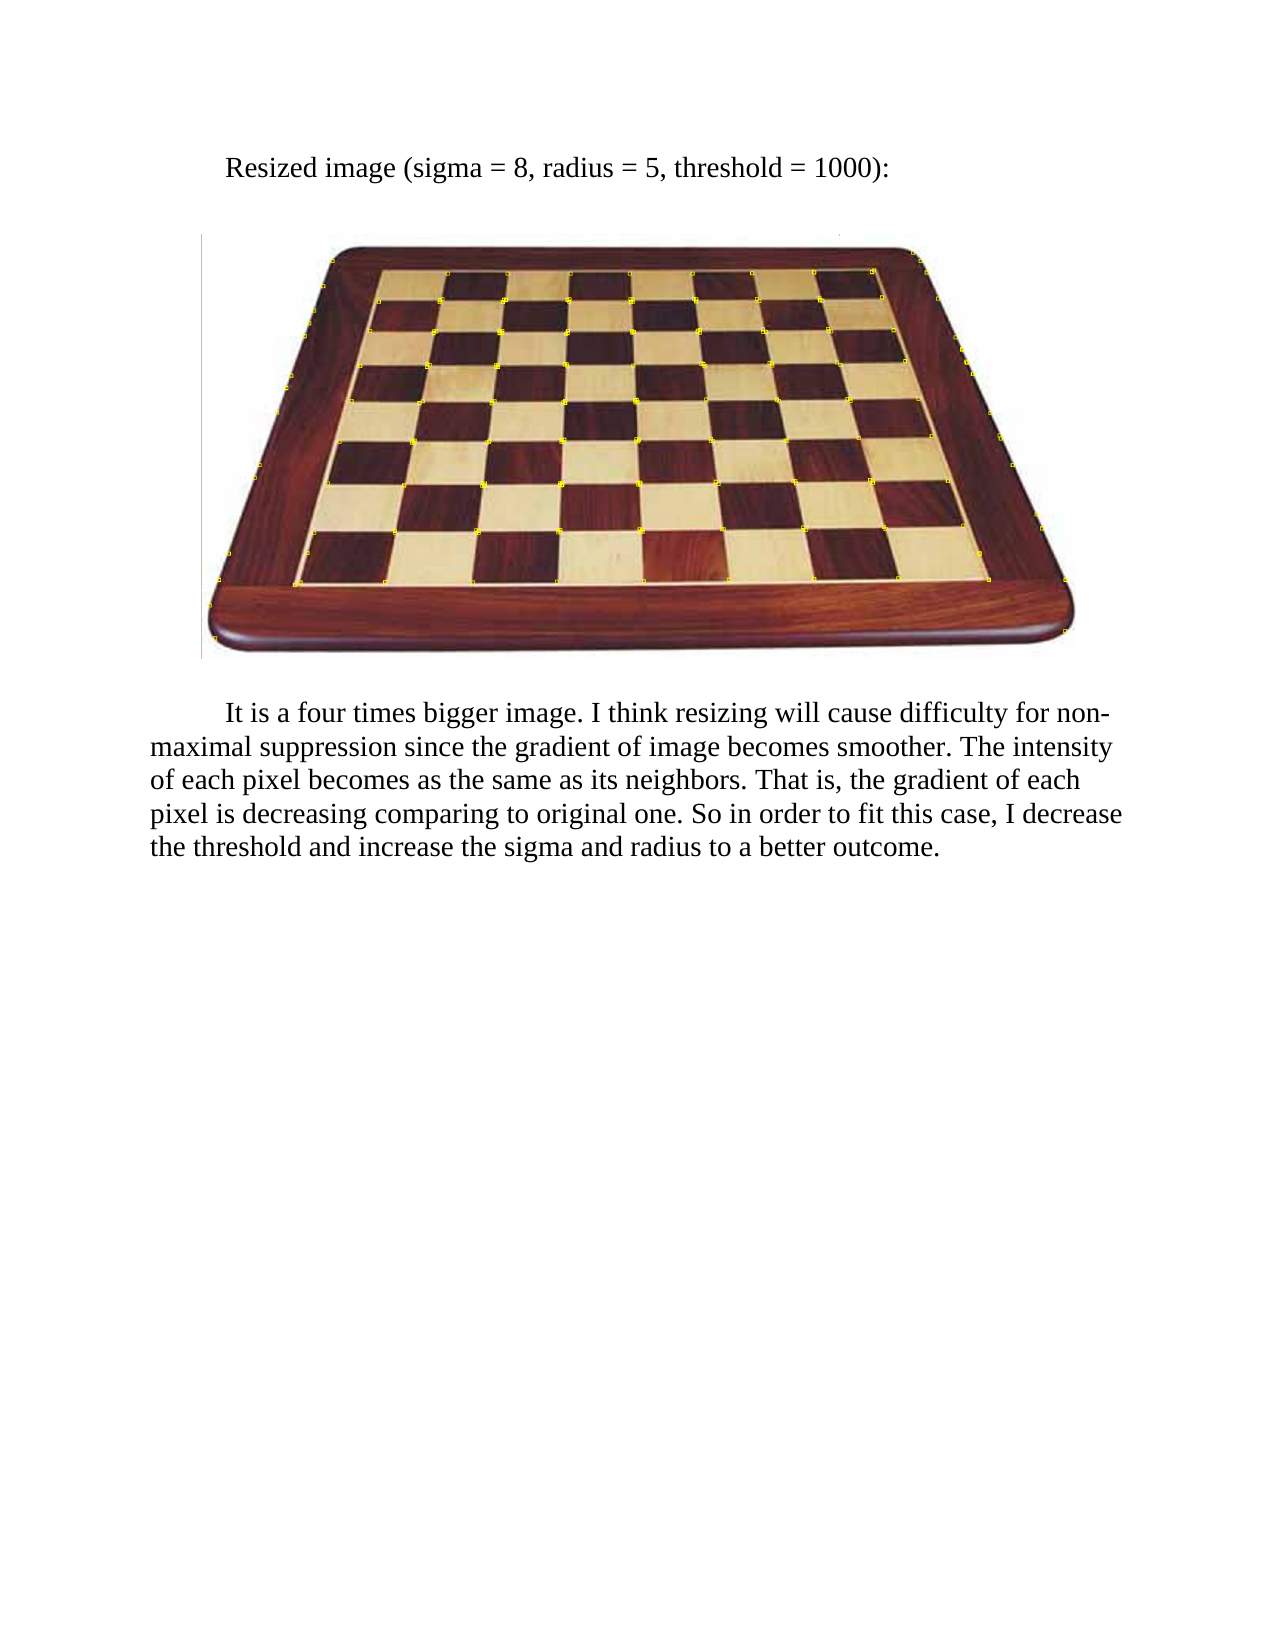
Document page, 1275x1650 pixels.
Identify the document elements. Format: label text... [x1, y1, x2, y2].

text It is a four times bigger image. I think resizing will cause difficulty for non-maximal suppression since the gradient of image becomes smoother. The intensity of each pixel becomes as the same as its neighbors. That is, the gradient of each pixel is decreasing comparing to original one. So in order to fit this case, I decrease the threshold and increase the sigma and radius to a better outcome. [150, 695, 1125, 863]
text Resized image (sigma = 8, radius = 5, threshold = 1000): [150, 150, 1125, 183]
